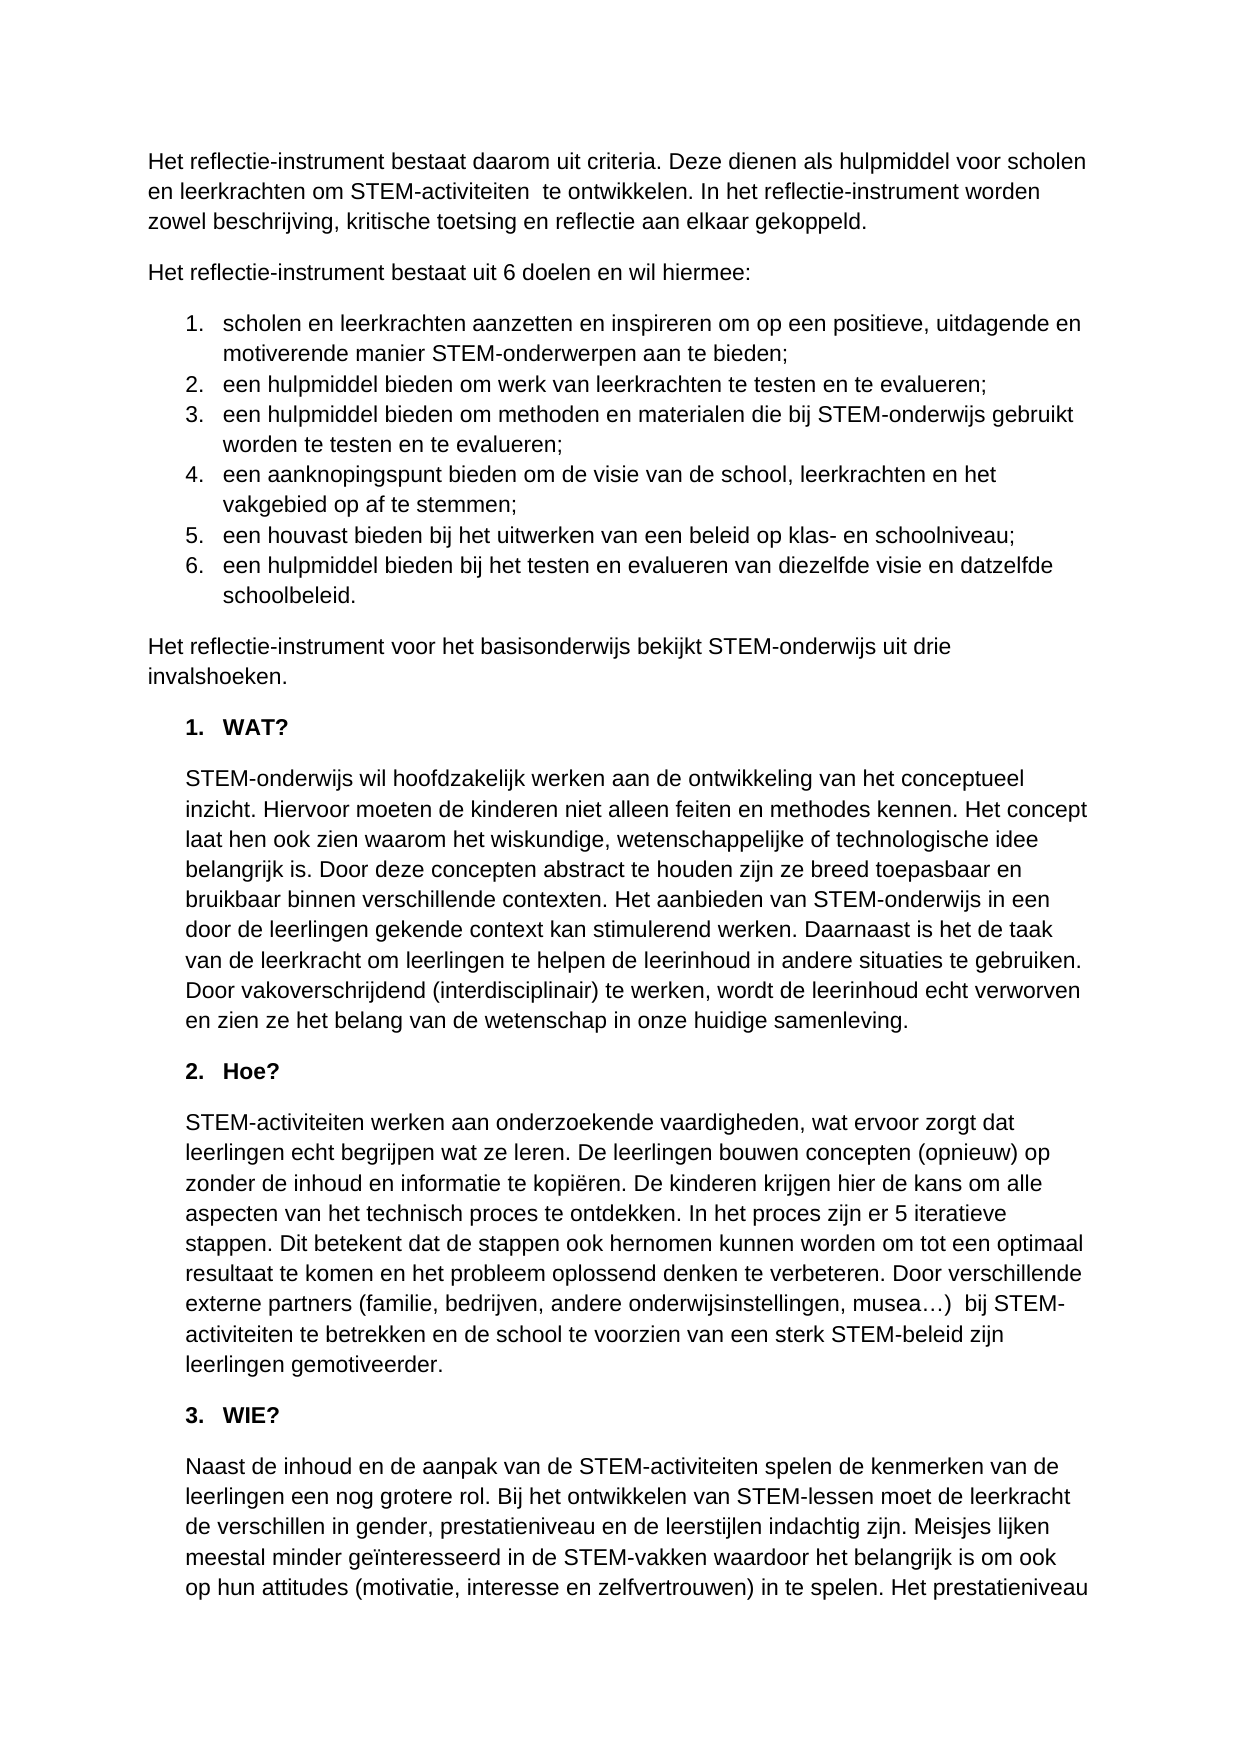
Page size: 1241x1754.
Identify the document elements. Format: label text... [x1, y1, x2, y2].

list Hoe? [185, 1058, 1093, 1084]
list een houvast bieden bij het uitwerken van een beleid op klas- en schoolniveau; [185, 522, 1093, 548]
list WAT? [185, 714, 1093, 741]
list scholen en leerkrachten aanzetten en inspireren om op een positieve, uitdagende en motiverende manier STEM-onderwerpen aan te bieden; [185, 310, 1093, 367]
list WIE? [185, 1402, 1093, 1428]
list een hulpmiddel bieden om werk van leerkrachten te testen en te evalueren; [185, 371, 1093, 397]
text Het reflectie-instrument voor het basisonderwijs bekijkt STEM-onderwijs uit drie invalshoeken. [148, 633, 1093, 689]
text Het reflectie-instrument bestaat uit 6 doelen en wil hiermee: [148, 259, 1093, 285]
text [185, 1453, 1093, 1600]
text STEM-activiteiten werken aan onderzoekende vaardigheden, wat ervoor zorgt dat leerlingen echt begrijpen wat ze leren. De leerlingen bouwen concepten (opnieuw) op zonder de inhoud en informatie te kopiëren. De kinderen krijgen hier de kans om alle aspecten van het technisch proces te ontdekken. In het proces zijn er 5 iteratieve stappen. Dit betekent dat de stappen ook hernomen kunnen worden om tot een optimaal resultaat te komen en het probleem oplossend denken te verbeteren. Door verschillende externe partners (familie, bedrijven, andere onderwijsinstellingen, musea…) bij STEM-activiteiten te betrekken en de school te voorzien van een sterk STEM-beleid zijn leerlingen gemotiveerder. [185, 1109, 1093, 1377]
list een aanknopingspunt bieden om de visie van de school, leerkrachten en het vakgebied op af te stemmen; [185, 461, 1093, 518]
list een hulpmiddel bieden bij het testen en evalueren van diezelfde visie en datzelfde schoolbeleid. [185, 552, 1093, 608]
list een hulpmiddel bieden om methoden en materialen die bij STEM-onderwijs gebruikt worden te testen en te evalueren; [185, 401, 1093, 457]
text STEM-onderwijs wil hoofdzakelijk werken aan de ontwikkeling van het conceptueel inzicht. Hiervoor moeten de kinderen niet alleen feiten en methodes kennen. Het concept laat hen ook zien waarom het wiskundige, wetenschappelijke of technologische idee belangrijk is. Door deze concepten abstract te houden zijn ze breed toepasbaar en bruikbaar binnen verschillende contexten. Het aanbieden van STEM-onderwijs in een door de leerlingen gekende context kan stimulerend werken. Daarnaast is het de taak van de leerkracht om leerlingen te helpen de leerinhoud in andere situaties te gebruiken. Door vakoverschrijdend (interdisciplinair) te werken, wordt de leerinhoud echt verworven en zien ze het belang van de wetenschap in onze huidige samenleving. [185, 765, 1093, 1033]
text Het reflectie-instrument bestaat daarom uit criteria. Deze dienen als hulpmiddel voor scholen en leerkrachten om STEM-activiteiten te ontwikkelen. In het reflectie-instrument worden zowel beschrijving, kritische toetsing en reflectie aan elkaar gekoppeld. [148, 148, 1093, 234]
